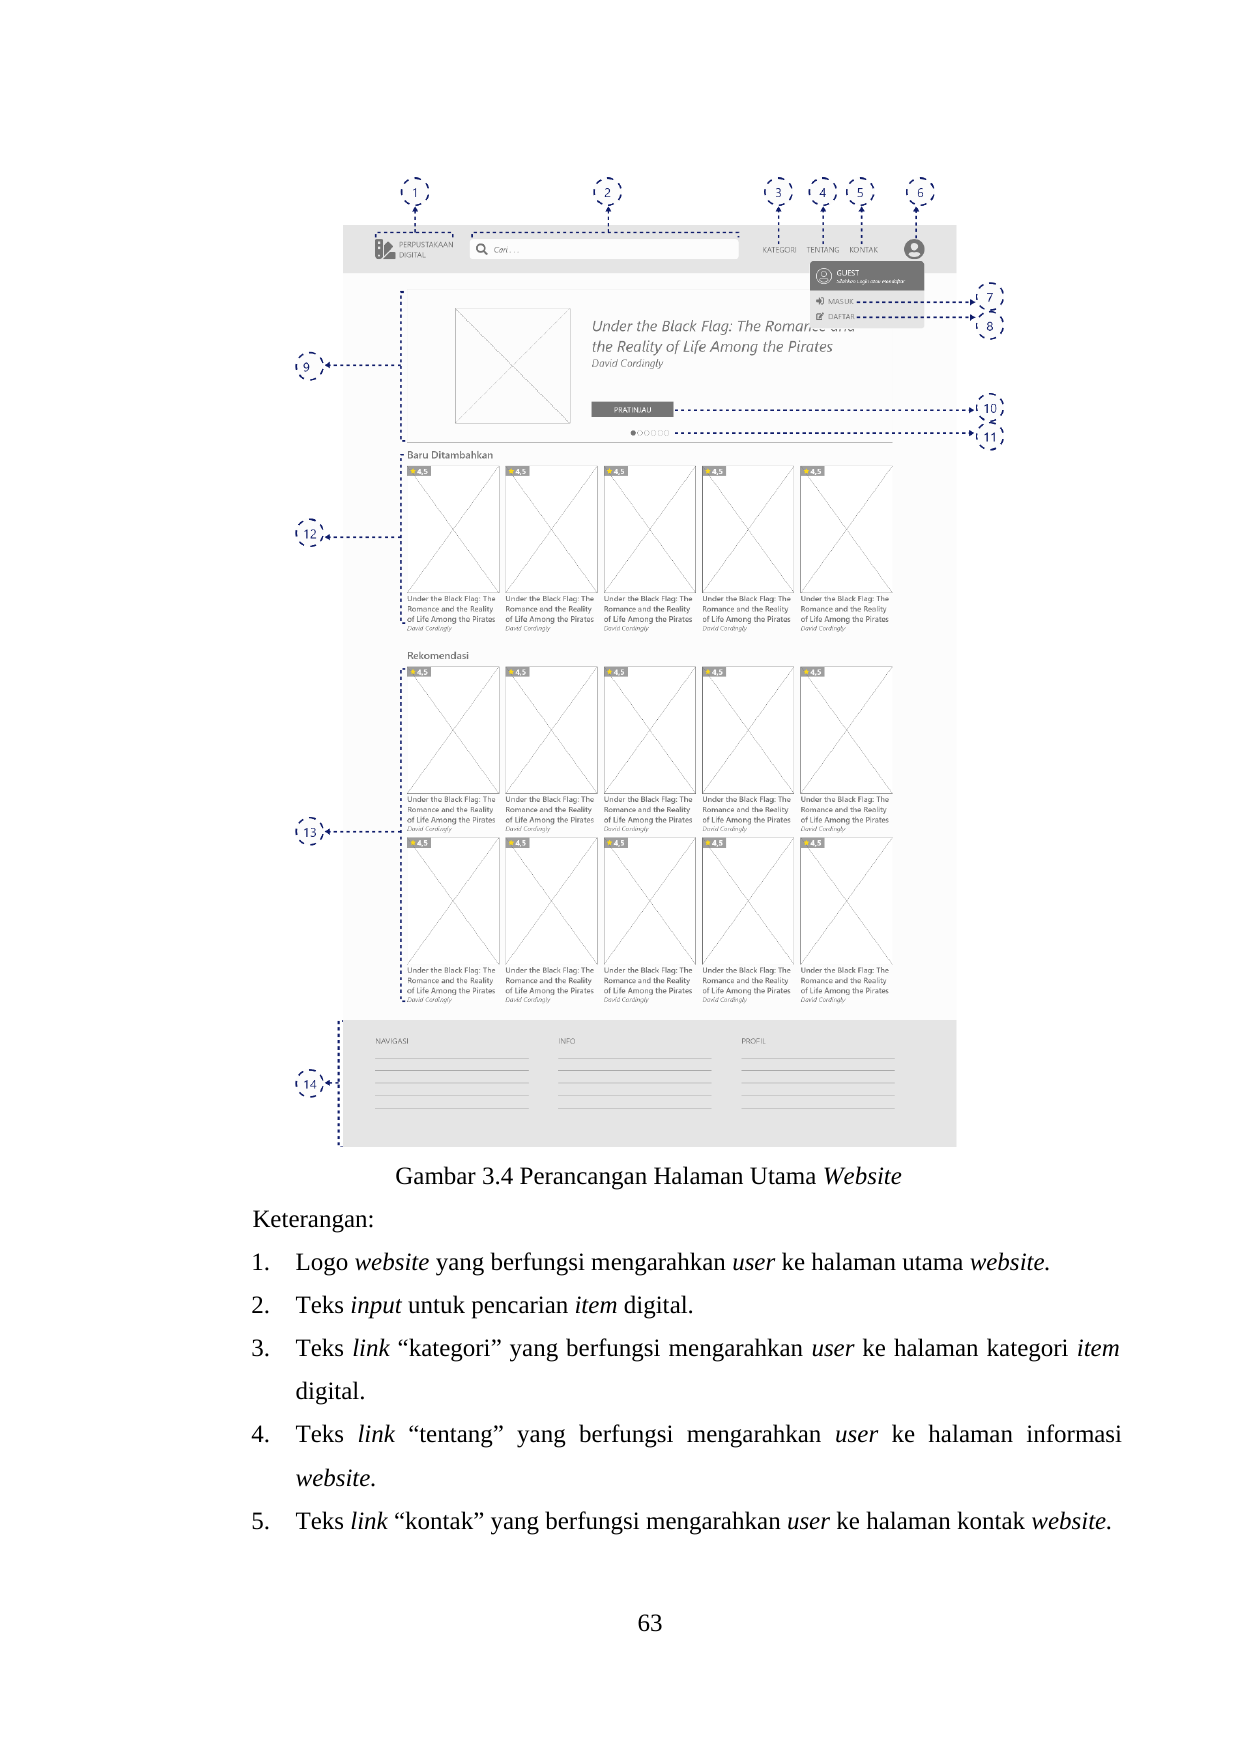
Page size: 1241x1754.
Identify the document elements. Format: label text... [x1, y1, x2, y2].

list Teks link “kategori” yang berfungsi mengarahkan user ke halaman kategori item digital. [251, 1333, 1122, 1405]
list Teks link “kontak” yang berfungsi mengarahkan user ke halaman kontak website. [251, 1506, 1122, 1534]
text Keterangan: [177, 1204, 1122, 1233]
list Teks input untuk pencarian item digital. [251, 1290, 1122, 1319]
picture [295, 177, 1004, 1147]
list Logo website yang berfungsi mengarahkan user ke halaman utama website. [251, 1247, 1122, 1276]
list Teks link “tentang” yang berfungsi mengarahkan user ke halaman informasi website. [251, 1419, 1122, 1491]
text Gambar 3.4 Perancangan Halaman Utama Website [177, 1161, 1122, 1189]
